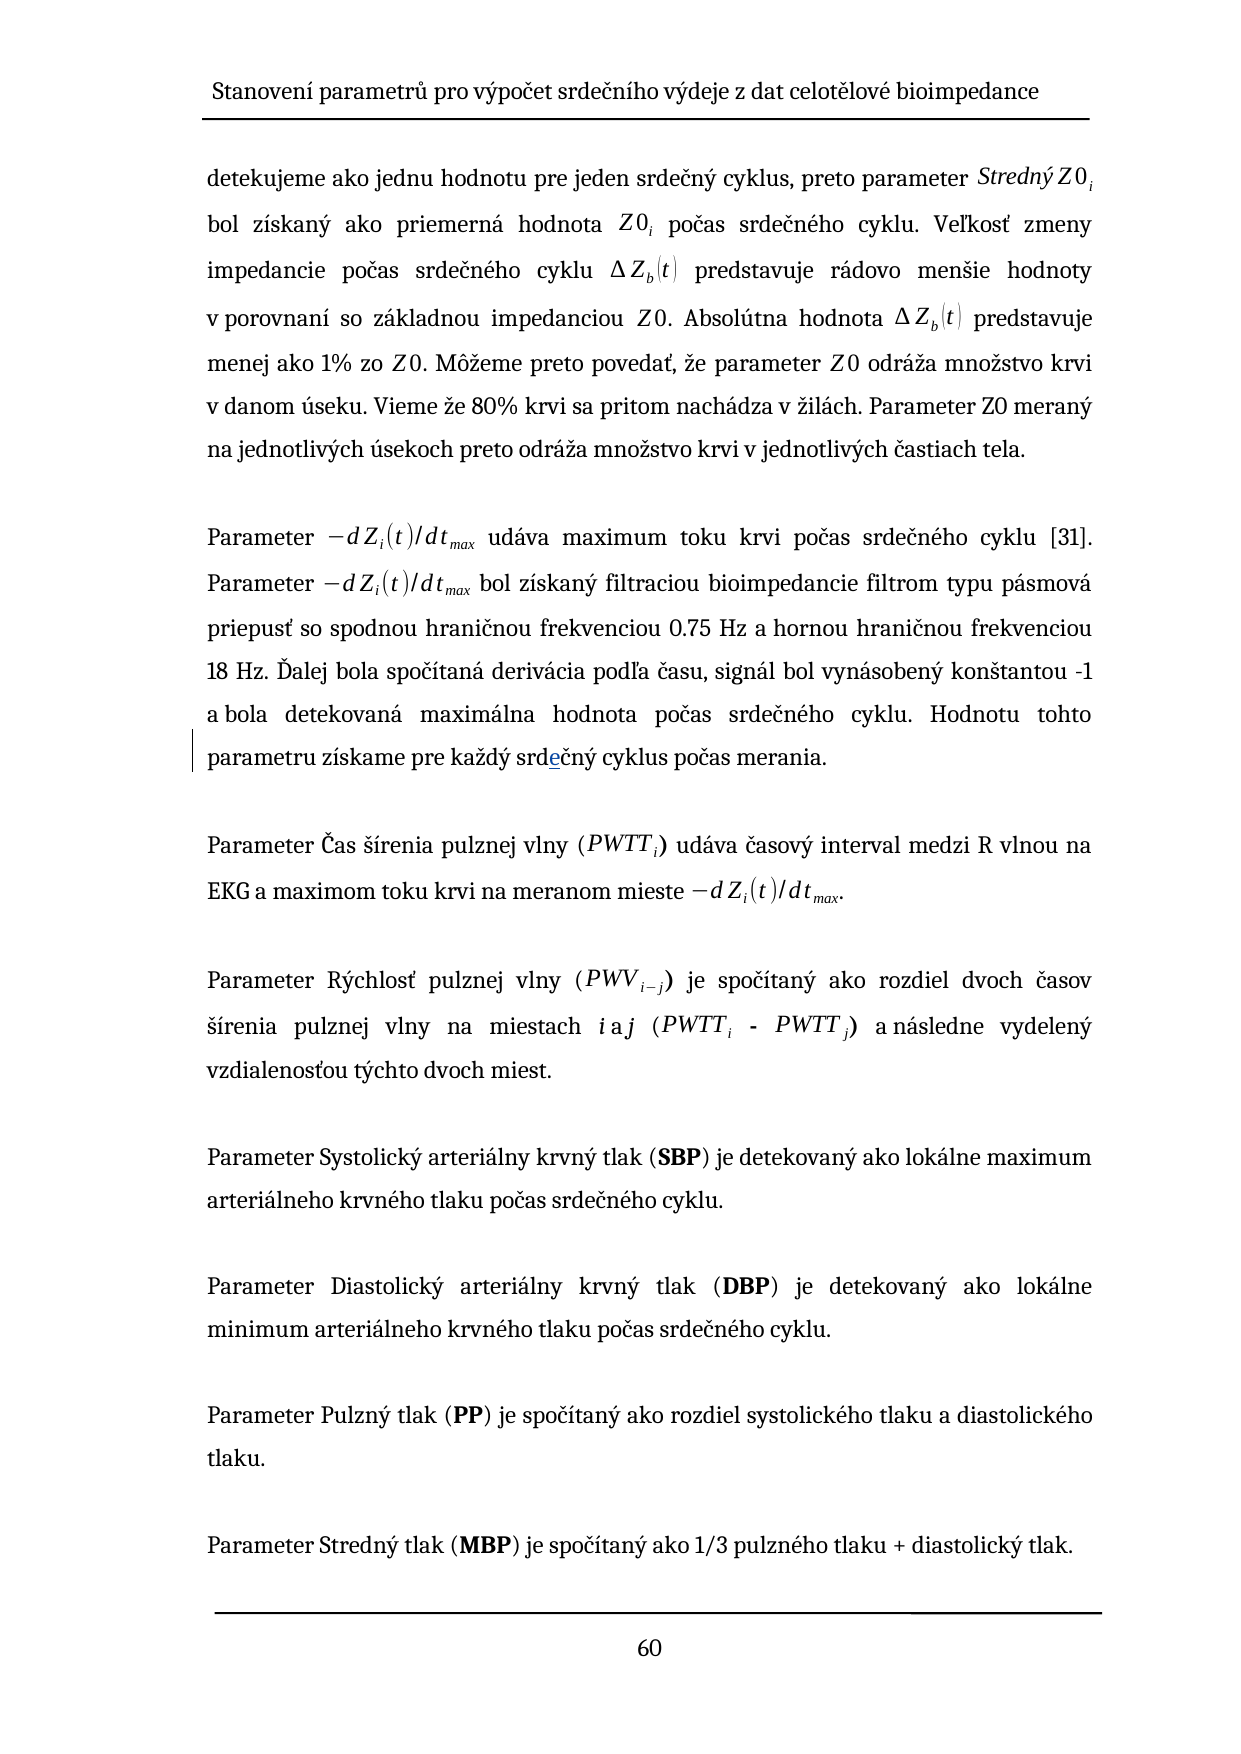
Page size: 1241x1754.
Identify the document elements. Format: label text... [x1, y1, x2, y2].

text Parameter Čas šírenia pulznej vlny () udáva časový interval medzi R vlnou na EKG a maximom toku krvi na meranom mieste . [207, 829, 1092, 907]
text Parameter Diastolický arteriálny krvný tlak (DBP) je detekovaný ako lokálne minimum arteriálneho krvného tlaku počas srdečného cyklu. [207, 1272, 1092, 1344]
text Parameter Pulzný tlak (PP) je spočítaný ako rozdiel systolického tlaku a diastolického tlaku. [207, 1401, 1092, 1473]
text Parameter Rýchlosť pulznej vlny () je spočítaný ako rozdiel dvoch časov šírenia pulznej vlny na miestach i a j ( - ) a následne vydelený vzdialenosťou týchto dvoch miest. [207, 965, 1092, 1085]
text Parameter Systolický arteriálny krvný tlak (SBP) je detekovaný ako lokálne maximum arteriálneho krvného tlaku počas srdečného cyklu. [207, 1142, 1092, 1214]
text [207, 163, 1092, 464]
text Parameter Stredný tlak (MBP) je spočítaný ako 1/3 pulzného tlaku + diastolický tlak. [207, 1531, 1092, 1559]
text Parameter udáva maximum toku krvi počas srdečného cyklu [31]. Parameter bol získaný filtraciou bioimpedancie filtrom typu pásmová priepusť so spodnou hraničnou frekvenciou 0.75 Hz a hornou hraničnou frekvenciou 18 Hz. Ďalej bola spočítaná derivácia podľa času, signál bol vynásobený konštantou -1 a bola detekovaná maximálna hodnota počas srdečného cyklu. Hodnotu tohto parametru získame pre každý srdčný cyklus počas merania. [207, 521, 1092, 772]
